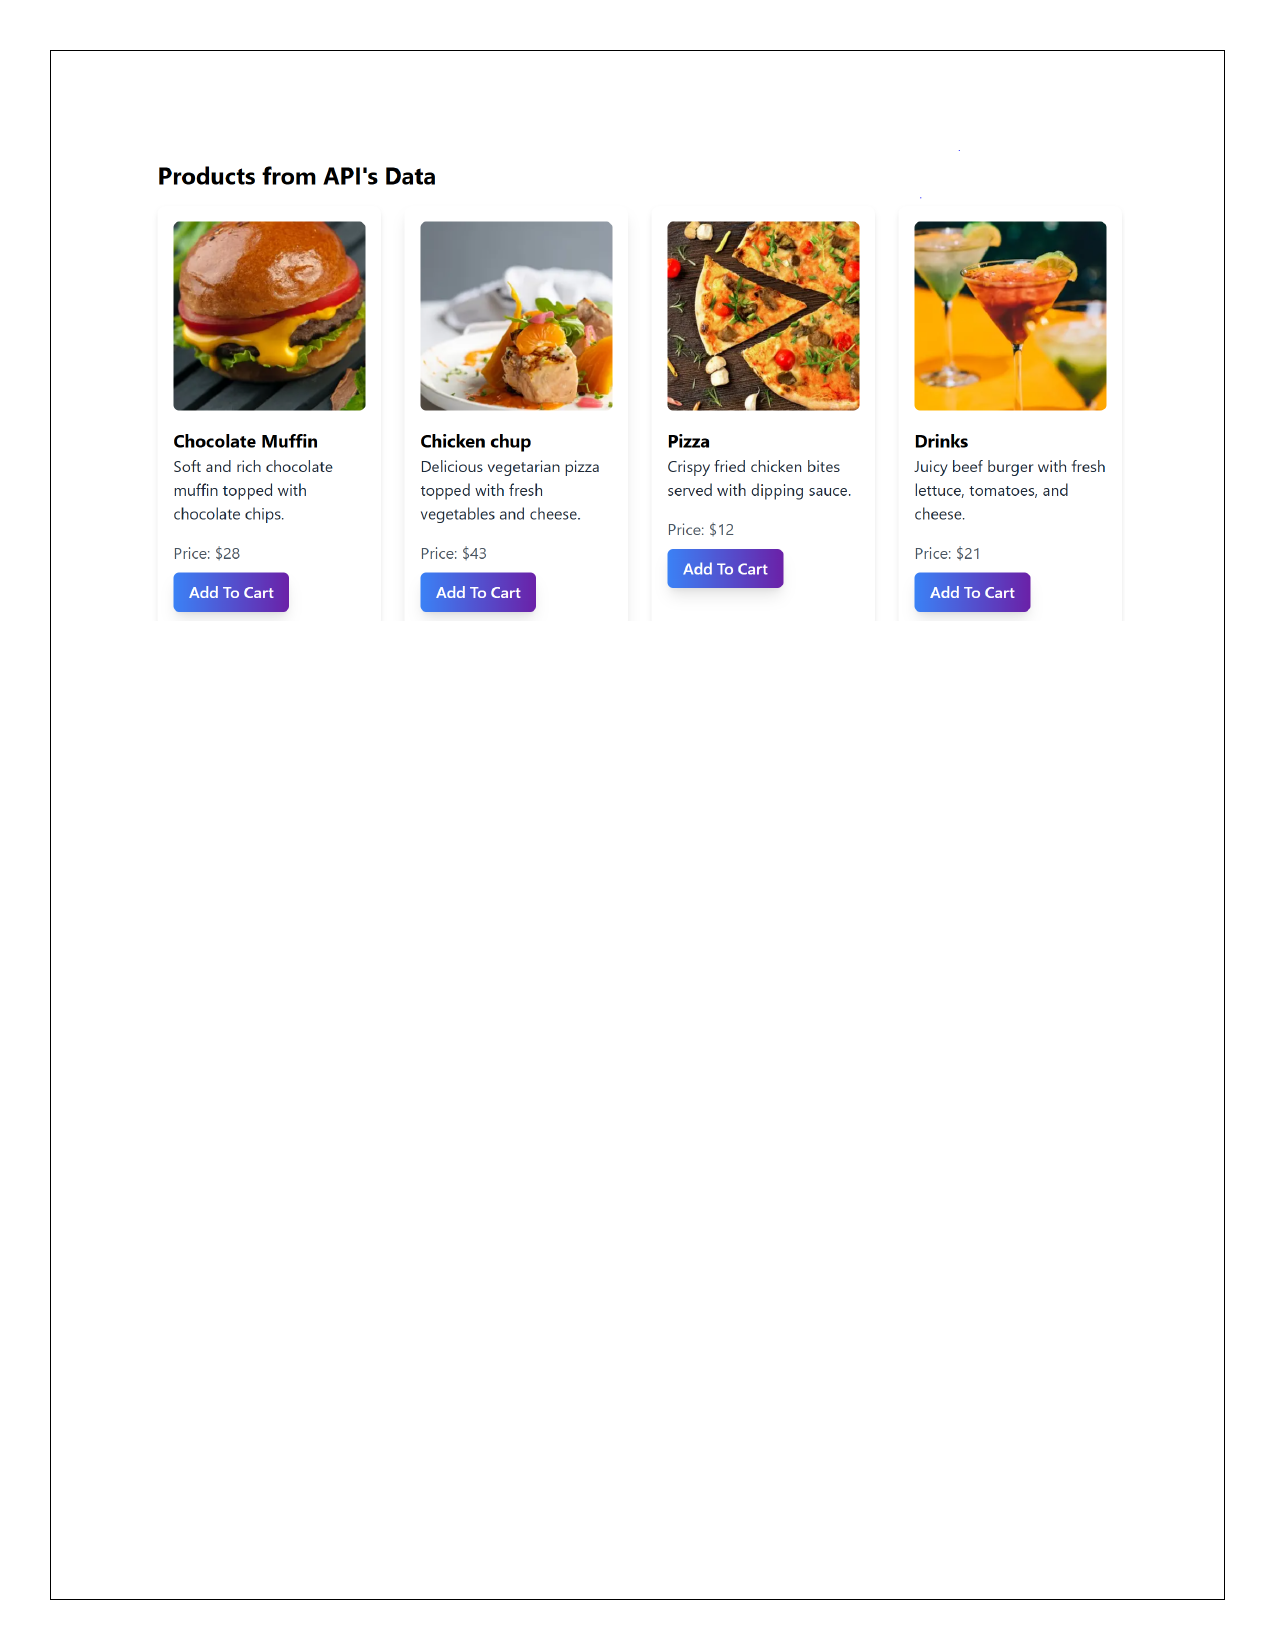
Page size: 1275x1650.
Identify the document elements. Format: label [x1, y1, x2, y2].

picture [150, 150, 1125, 621]
